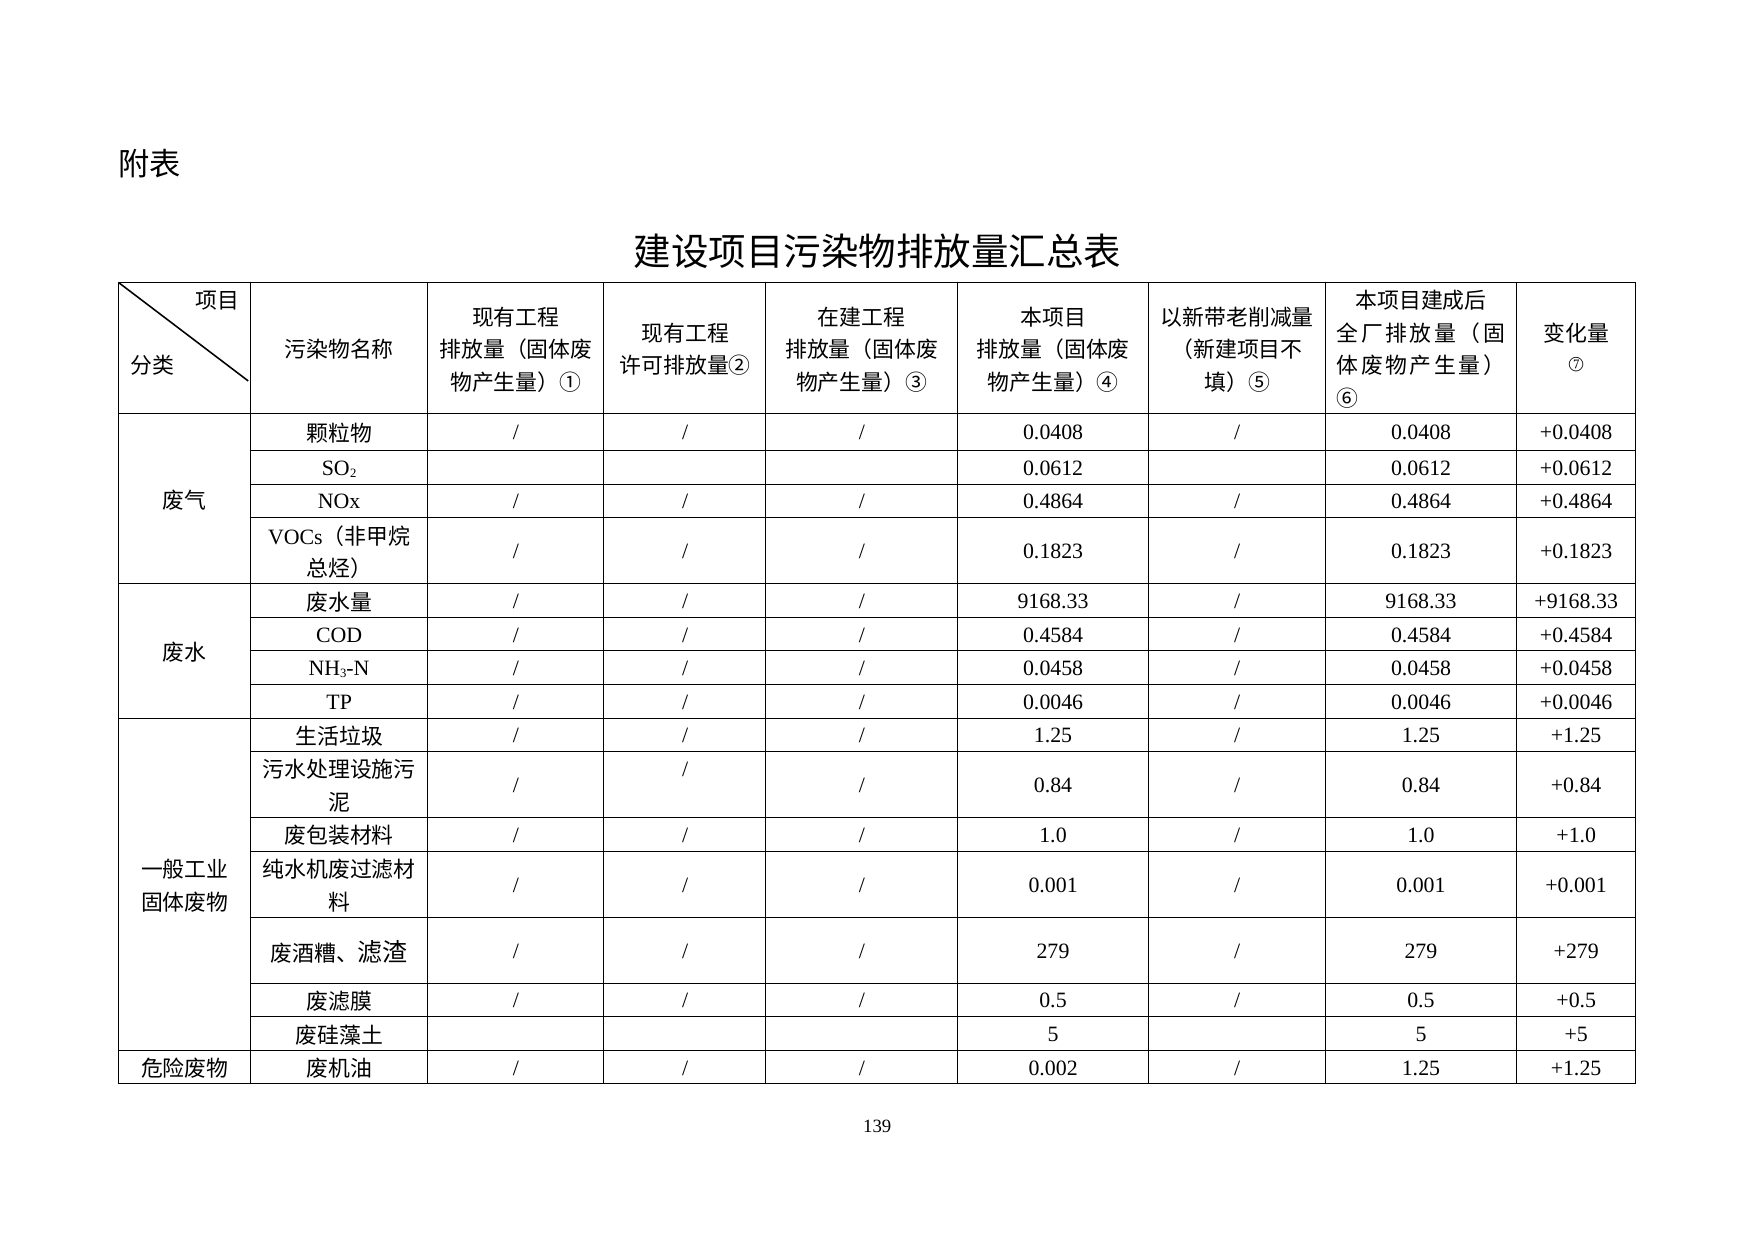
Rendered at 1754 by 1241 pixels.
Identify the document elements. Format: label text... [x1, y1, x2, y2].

table_cell 一般工业 固体废物 [119, 719, 250, 1050]
table_cell / [1149, 414, 1325, 450]
table_cell / [604, 584, 765, 617]
table_header 本项目 排放量（固体废物产生量）④ [958, 283, 1148, 413]
table_cell 0.4864 [1326, 485, 1516, 517]
table_cell 1.25 [1326, 719, 1516, 751]
table_cell 0.84 [1326, 752, 1516, 817]
table_cell [604, 1017, 765, 1050]
table_cell / [428, 685, 603, 717]
table_cell +0.0612 [1517, 451, 1635, 484]
table_cell / [1149, 752, 1325, 817]
table_cell [428, 451, 603, 484]
table_cell 0.002 [958, 1051, 1148, 1083]
table_cell / [428, 719, 603, 751]
table_cell 废硅藻土 [251, 1017, 427, 1050]
table_cell [604, 451, 765, 484]
table_cell TP [251, 685, 427, 717]
table_header 项目 分类 [119, 283, 250, 413]
table_cell / [428, 984, 603, 1016]
table_cell SO2 [251, 451, 427, 484]
table_cell / [1149, 651, 1325, 684]
table_cell / [604, 518, 765, 583]
table_cell / [766, 651, 957, 684]
table_cell / [428, 752, 603, 817]
table_cell / [766, 485, 957, 517]
table_cell 279 [1326, 918, 1516, 983]
table_cell 0.0046 [1326, 685, 1516, 717]
table_cell +0.0458 [1517, 651, 1635, 684]
table_cell / [428, 852, 603, 917]
table_cell / [766, 1051, 957, 1083]
table_cell 0.0458 [1326, 651, 1516, 684]
text 附表 [118, 129, 1636, 194]
table_cell +0.84 [1517, 752, 1635, 817]
table_cell / [604, 685, 765, 717]
table_cell / [428, 414, 603, 450]
table_cell / [604, 719, 765, 751]
table_header 现有工程 排放量（固体废物产生量）① [428, 283, 603, 413]
table_cell / [1149, 685, 1325, 717]
table_cell / [428, 518, 603, 583]
table_cell +1.25 [1517, 719, 1635, 751]
table_cell 1.25 [958, 719, 1148, 751]
table_cell / [604, 618, 765, 650]
table_cell / [1149, 1051, 1325, 1083]
table_cell / [604, 752, 765, 817]
table_cell 0.5 [1326, 984, 1516, 1016]
table_cell 0.0408 [1326, 414, 1516, 450]
table_cell 废酒糟、滤渣 [251, 918, 427, 983]
table_cell [766, 1017, 957, 1050]
table_cell +5 [1517, 1017, 1635, 1050]
table_header 以新带老削减量 （新建项目不填）⑤ [1149, 283, 1325, 413]
table_cell / [766, 518, 957, 583]
table_cell / [604, 1051, 765, 1083]
table_cell / [1149, 618, 1325, 650]
table_cell 污水处理设施污泥 [251, 752, 427, 817]
table_cell 5 [1326, 1017, 1516, 1050]
table_cell 1.0 [958, 818, 1148, 851]
table_cell / [428, 584, 603, 617]
table_cell +0.0046 [1517, 685, 1635, 717]
table_cell 1.0 [1326, 818, 1516, 851]
table_header 变化量 ⑦ [1517, 283, 1635, 413]
text 建设项目污染物排放量汇总表 [118, 217, 1636, 282]
table_cell / [428, 651, 603, 684]
table_cell 危险废物 [119, 1051, 250, 1083]
table_cell / [604, 485, 765, 517]
table_cell [1149, 451, 1325, 484]
table_cell / [604, 414, 765, 450]
table_cell 颗粒物 [251, 414, 427, 450]
table_cell NH3-N [251, 651, 427, 684]
table_cell 0.001 [958, 852, 1148, 917]
table_cell 0.5 [958, 984, 1148, 1016]
table_cell +9168.33 [1517, 584, 1635, 617]
table_cell / [604, 918, 765, 983]
table_cell / [766, 584, 957, 617]
table_cell / [1149, 518, 1325, 583]
table_cell [428, 1017, 603, 1050]
table_cell / [1149, 818, 1325, 851]
table_cell 0.4584 [958, 618, 1148, 650]
table_cell 纯水机废过滤材料 [251, 852, 427, 917]
table_cell NOx [251, 485, 427, 517]
table_header 在建工程 排放量（固体废物产生量）③ [766, 283, 957, 413]
table_cell / [766, 719, 957, 751]
table_cell / [1149, 852, 1325, 917]
table_cell 废水 [119, 584, 250, 717]
table_cell / [604, 984, 765, 1016]
table_cell 0.0612 [1326, 451, 1516, 484]
table_cell / [428, 918, 603, 983]
table_cell / [766, 818, 957, 851]
table_cell / [766, 984, 957, 1016]
table_cell / [428, 818, 603, 851]
table_cell / [1149, 584, 1325, 617]
table_cell / [766, 685, 957, 717]
table_header 本项目建成后 全厂排放量（固体废物产生量）⑥ [1326, 283, 1516, 413]
table_cell 9168.33 [1326, 584, 1516, 617]
table_cell COD [251, 618, 427, 650]
table_cell 0.0046 [958, 685, 1148, 717]
table_cell / [1149, 918, 1325, 983]
table_cell +0.5 [1517, 984, 1635, 1016]
table_header 现有工程 许可排放量② [604, 283, 765, 413]
table_cell 废水量 [251, 584, 427, 617]
table_header 污染物名称 [251, 283, 427, 413]
table_cell / [1149, 719, 1325, 751]
table_cell 5 [958, 1017, 1148, 1050]
table_cell +0.001 [1517, 852, 1635, 917]
table_cell 9168.33 [958, 584, 1148, 617]
table_cell 279 [958, 918, 1148, 983]
table_cell VOCs（非甲烷总烃） [251, 518, 427, 583]
table_cell / [766, 414, 957, 450]
table_cell / [428, 1051, 603, 1083]
table_cell +0.1823 [1517, 518, 1635, 583]
table_cell / [766, 752, 957, 817]
table_cell / [428, 618, 603, 650]
table_cell / [766, 618, 957, 650]
table_cell +0.4864 [1517, 485, 1635, 517]
table_cell 废机油 [251, 1051, 427, 1083]
table_cell 0.0458 [958, 651, 1148, 684]
table_cell / [428, 485, 603, 517]
table_cell / [1149, 485, 1325, 517]
table_cell +1.25 [1517, 1051, 1635, 1083]
table_cell 0.001 [1326, 852, 1516, 917]
table_cell 0.1823 [1326, 518, 1516, 583]
table_cell 0.4864 [958, 485, 1148, 517]
table_cell / [766, 918, 957, 983]
table_cell 0.4584 [1326, 618, 1516, 650]
table_cell +0.4584 [1517, 618, 1635, 650]
table_cell 废滤膜 [251, 984, 427, 1016]
table_cell [1149, 1017, 1325, 1050]
table_cell 0.84 [958, 752, 1148, 817]
table_cell 废包装材料 [251, 818, 427, 851]
table_cell [766, 451, 957, 484]
table_cell 0.0408 [958, 414, 1148, 450]
table_cell 1.25 [1326, 1051, 1516, 1083]
table_cell / [604, 852, 765, 917]
table_cell / [766, 852, 957, 917]
table_cell / [604, 651, 765, 684]
table_cell 废气 [119, 414, 250, 583]
table_cell 0.0612 [958, 451, 1148, 484]
table_cell +279 [1517, 918, 1635, 983]
table_cell +1.0 [1517, 818, 1635, 851]
table_cell +0.0408 [1517, 414, 1635, 450]
table_cell / [1149, 984, 1325, 1016]
table_cell 生活垃圾 [251, 719, 427, 751]
table_cell / [604, 818, 765, 851]
table_cell 0.1823 [958, 518, 1148, 583]
